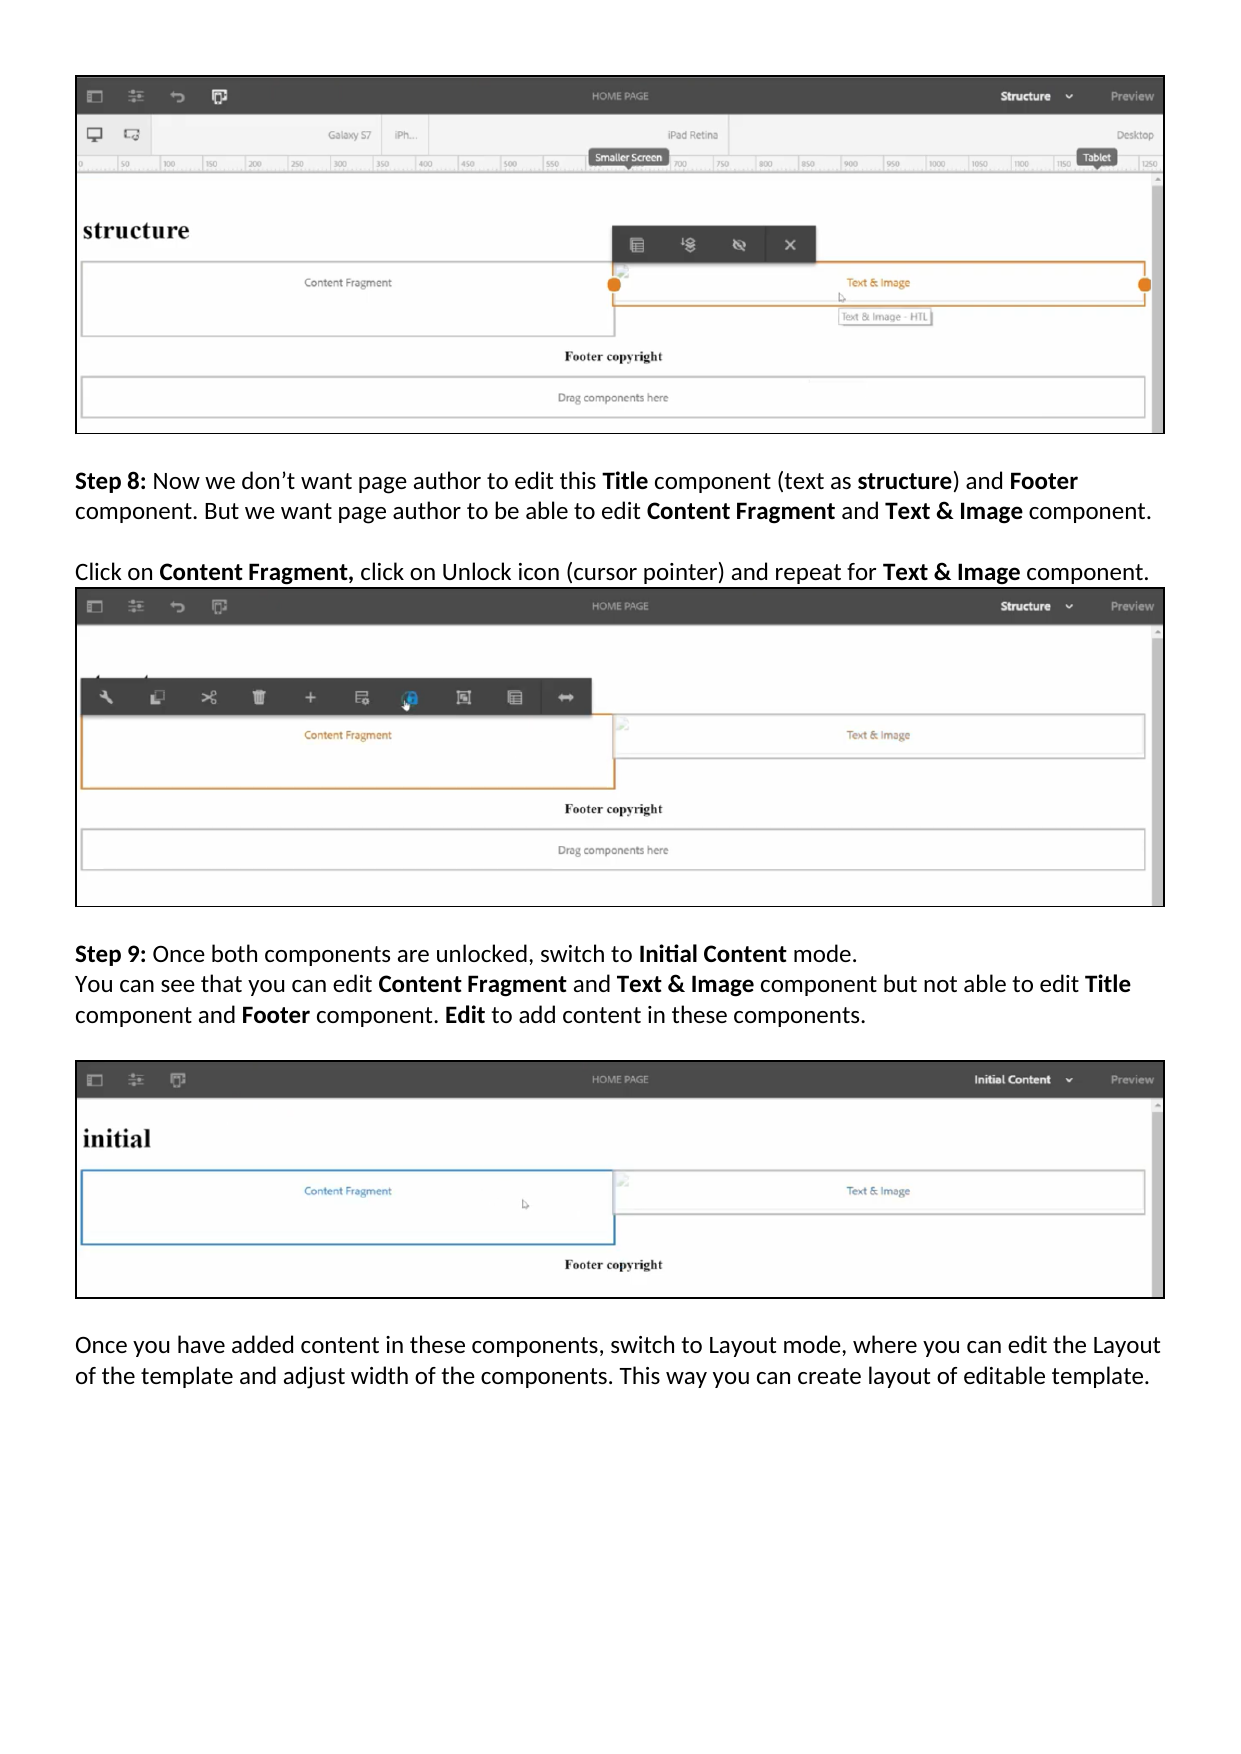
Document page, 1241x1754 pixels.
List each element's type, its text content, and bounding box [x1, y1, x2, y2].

picture [77, 1062, 1163, 1297]
text Step 9: Once both components are unlocked, switch to Initial Content mode. [75, 938, 1165, 968]
text You can see that you can edit Content Fragment and Text & Image component but not able to edit Title component and Footer component. Edit to add content in these components. [75, 968, 1165, 1029]
picture [77, 77, 1163, 433]
picture [77, 589, 1163, 906]
text Once you have added content in these components, switch to Layout mode, where you can edit the Layout of the template and adjust width of the components. This way you can create layout of editable template. [75, 1329, 1165, 1391]
text Click on Content Fragment, click on Unlock icon (cursor pointer) and repeat for Text & Image component. [75, 556, 1165, 587]
text Step 8: Now we don’t want page author to edit this Title component (text as structure) and Footer component. But we want page author to be able to edit Content Fragment and Text & Image component. [75, 465, 1165, 526]
